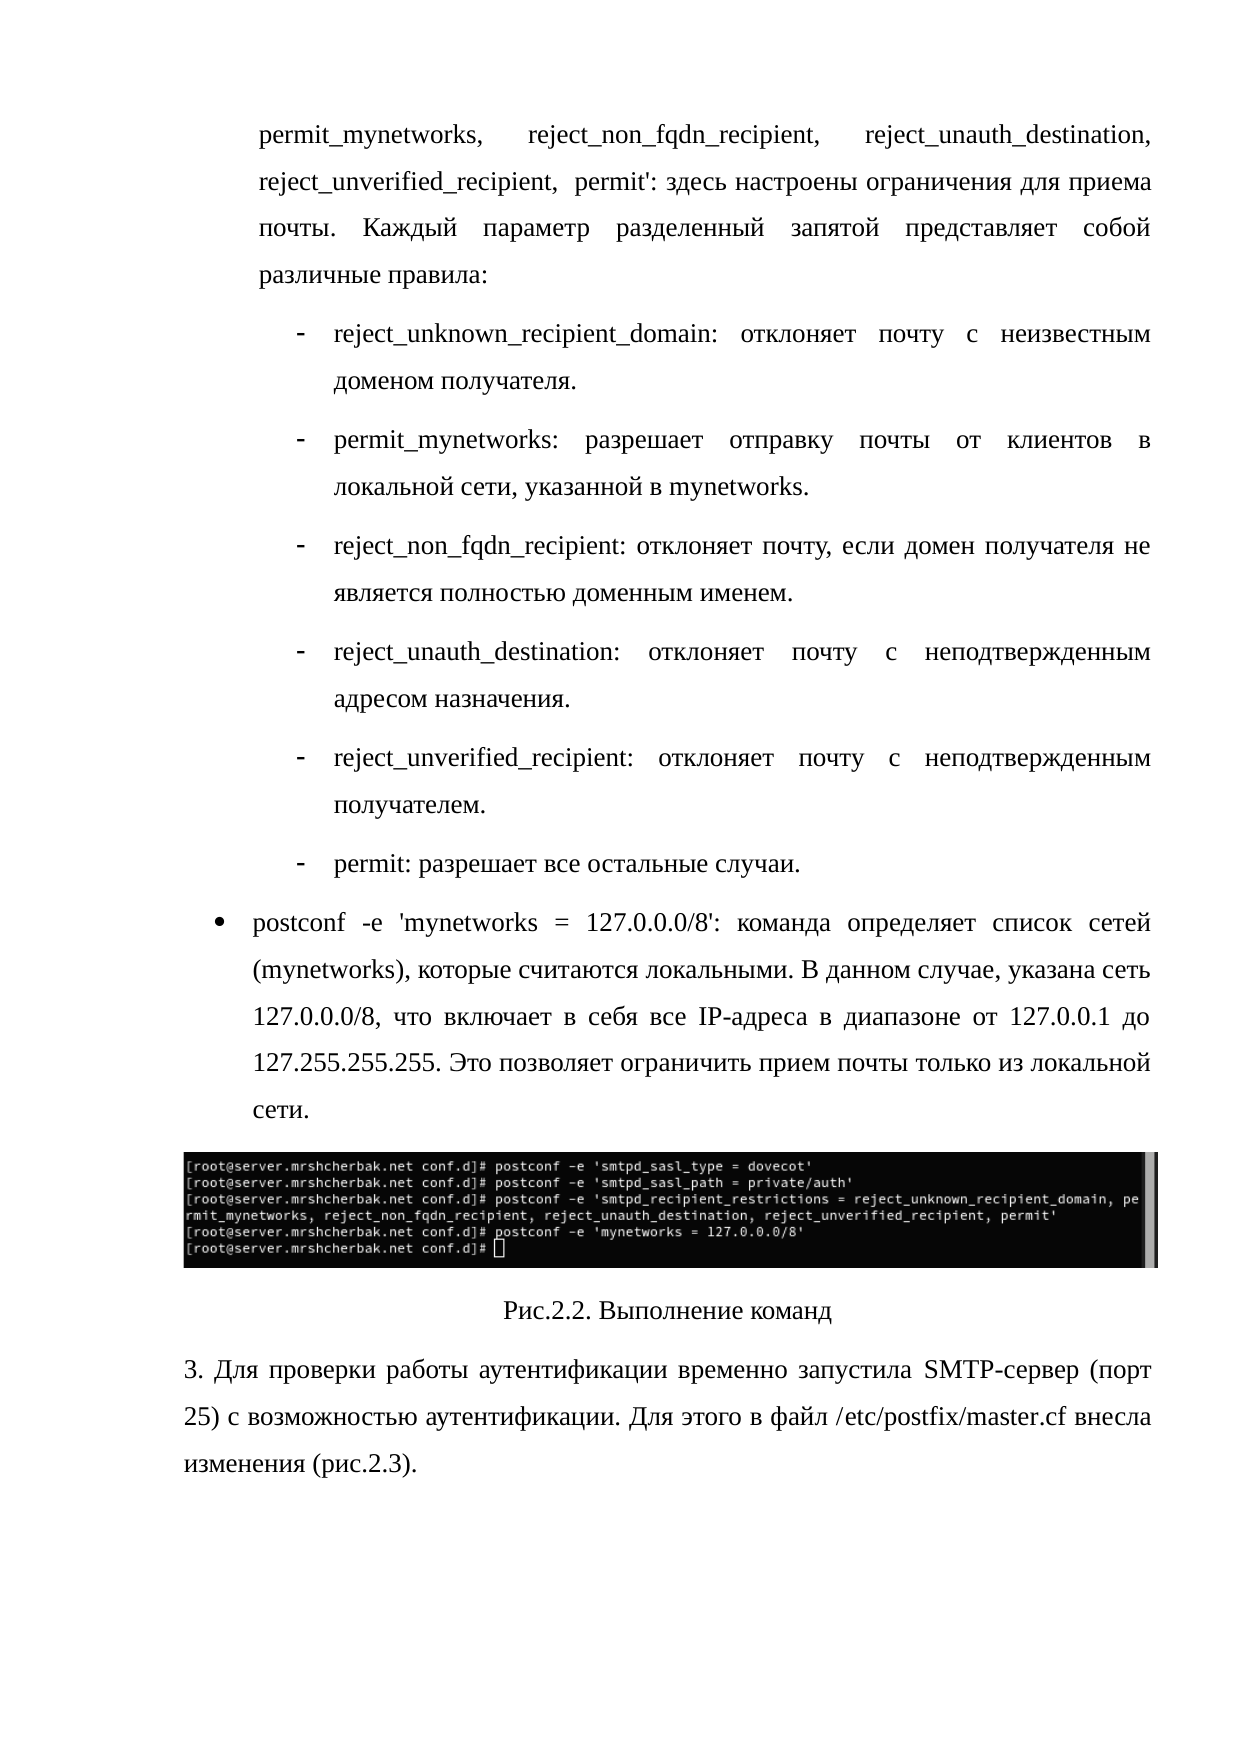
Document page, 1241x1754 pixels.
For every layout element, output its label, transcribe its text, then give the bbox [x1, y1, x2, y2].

list permit_mynetworks: разрешает отправку почты от клиентов в локальной сети, указанной в mynetworks. [296, 423, 1152, 501]
text 3. Для проверки работы аутентификации временно запустила SMTP-сервер (порт 25) с возможностью аутентификации. Для этого в файл /etc/postfix/master.cf внесла изменения (рис.2.3). [183, 1354, 1152, 1478]
list reject_unauth_destination: отклоняет почту с неподтвержденным адресом назначения. [296, 635, 1152, 713]
list permit: разрешает все остальные случаи. [296, 847, 1152, 878]
text Рис.2.2. Выполнение команд [183, 1294, 1152, 1326]
list postconf -e 'mynetworks = 127.0.0.0/8': команда определяет список сетей (mynetworks), которые считаются локальными. В данном случае, указана сеть 127.0.0.0/8, что включает в себя все IP-адреса в диапазоне от 127.0.0.1 до 127.255.255.255. Это позволяет ограничить прием почты только из локальной сети. [215, 906, 1152, 1124]
list reject_unknown_recipient_domain: отклоняет почту с неизвестным доменом получателя. [296, 317, 1152, 395]
list reject_unverified_recipient: отклоняет почту с неподтвержденным получателем. [296, 741, 1152, 819]
picture [183, 1152, 1158, 1268]
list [221, 118, 1152, 289]
list reject_non_fqdn_recipient: отклоняет почту, если домен получателя не является полностью доменным именем. [296, 529, 1152, 607]
